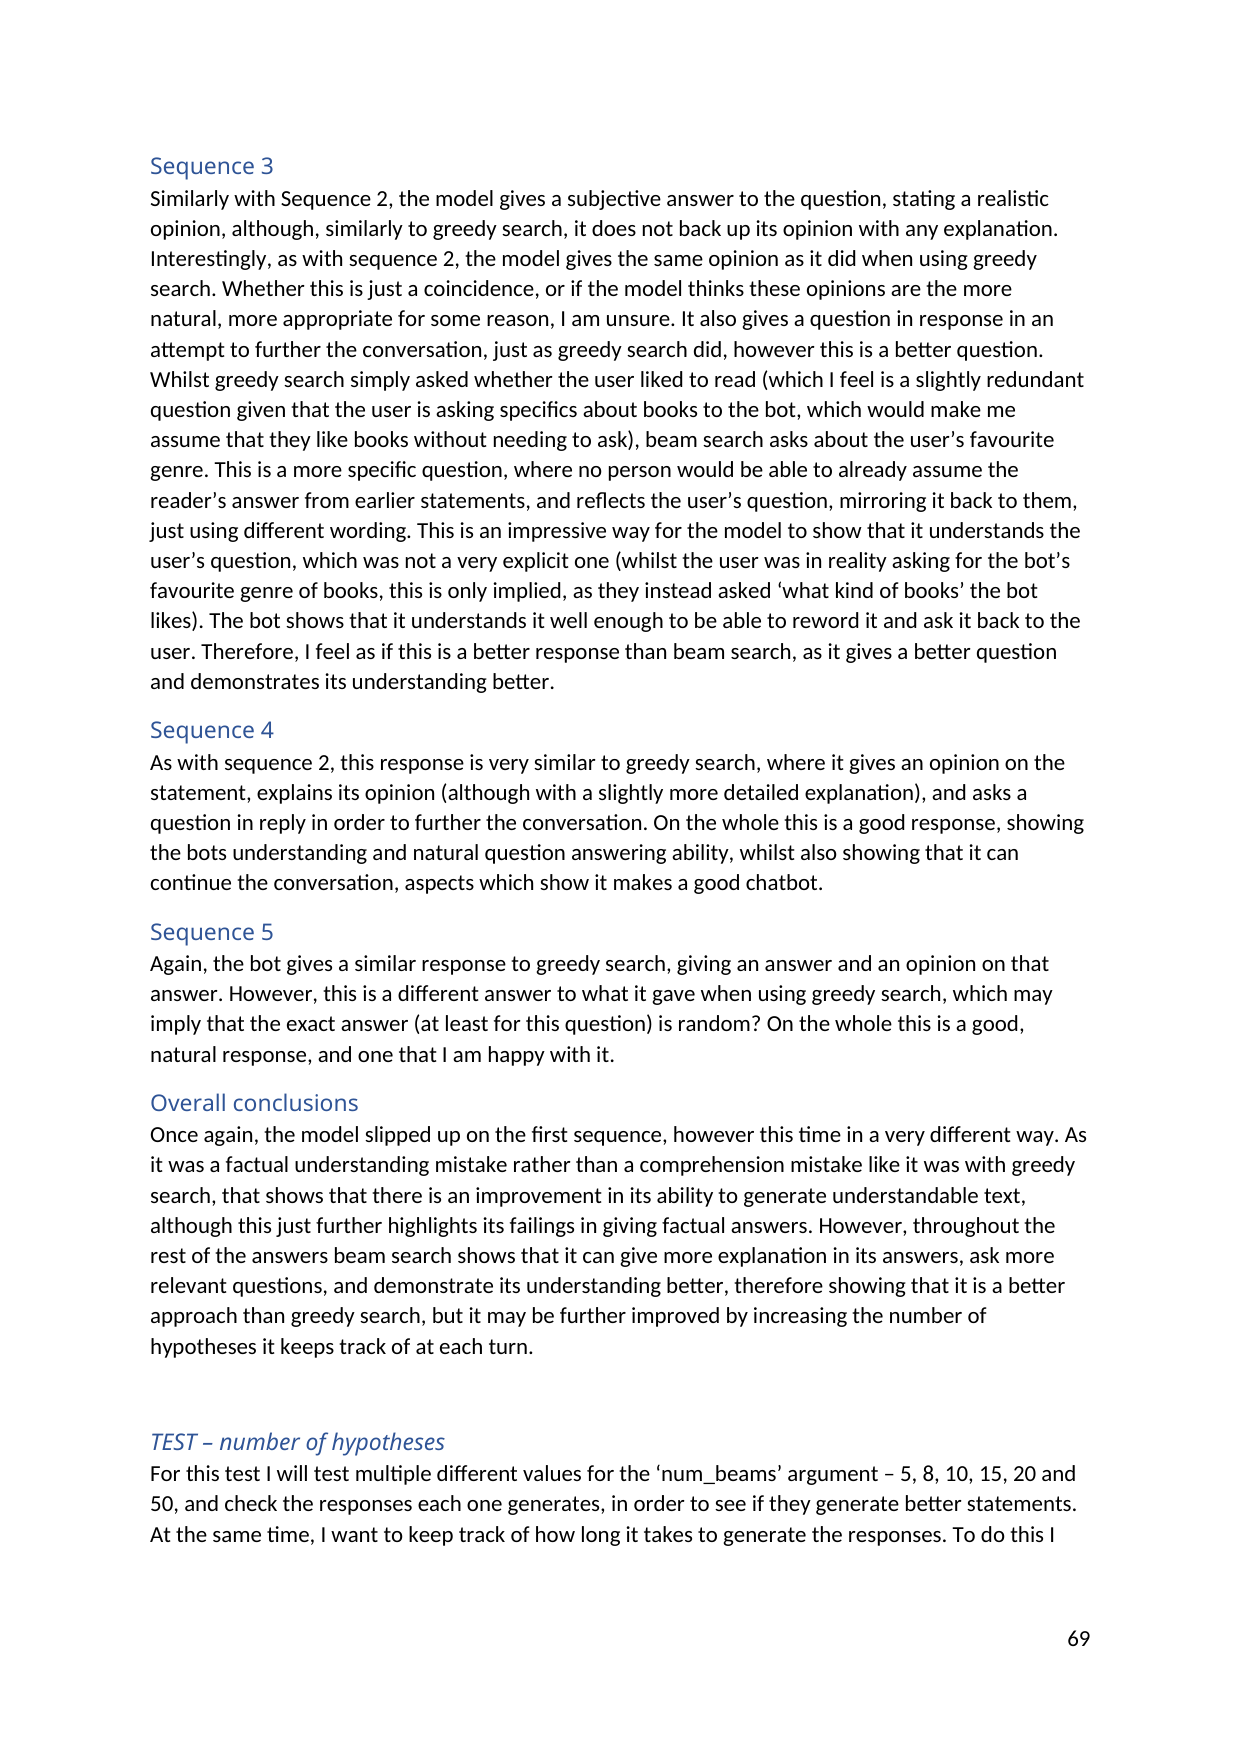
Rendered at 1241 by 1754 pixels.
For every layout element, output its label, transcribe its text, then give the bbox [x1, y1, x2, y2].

subtitle Sequence 3 [150, 150, 1090, 181]
text Similarly with Sequence 2, the model gives a subjective answer to the question, stating a realistic opinion, although, similarly to greedy search, it does not back up its opinion with any explanation. Interestingly, as with sequence 2, the model gives the same opinion as it did when using greedy search. Whether this is just a coincidence, or if the model thinks these opinions are the more natural, more appropriate for some reason, I am unsure. It also gives a question in response in an attempt to further the conversation, just as greedy search did, however this is a better question. Whilst greedy search simply asked whether the user liked to read (which I feel is a slightly redundant question given that the user is asking specifics about books to the bot, which would make me assume that they like books without needing to ask), beam search asks about the user’s favourite genre. This is a more specific question, where no person would be able to already assume the reader’s answer from earlier statements, and reflects the user’s question, mirroring it back to them, just using different wording. This is an impressive way for the model to show that it understands the user’s question, which was not a very explicit one (whilst the user was in reality asking for the bot’s favourite genre of books, this is only implied, as they instead asked ‘what kind of books’ the bot likes). The bot shows that it understands it well enough to be able to reword it and ask it back to the user. Therefore, I feel as if this is a better response than beam search, as it gives a better question and demonstrates its understanding better. [150, 184, 1090, 695]
subtitle Sequence 5 [150, 915, 1090, 947]
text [150, 1459, 1090, 1548]
subtitle Overall conclusions [150, 1087, 1090, 1118]
subtitle Sequence 4 [150, 714, 1090, 745]
text Again, the bot gives a similar response to greedy search, giving an answer and an opinion on that answer. However, this is a different answer to what it gave when using greedy search, which may imply that the exact answer (at least for this question) is random? On the whole this is a good, natural response, and one that I am happy with it. [150, 949, 1090, 1068]
subtitle TEST – number of hypotheses [150, 1426, 1090, 1457]
text As with sequence 2, this response is very similar to greedy search, where it gives an opinion on the statement, explains its opinion (although with a slightly more detailed explanation), and asks a question in reply in order to further the conversation. On the whole this is a good response, showing the bots understanding and natural question answering ability, whilst also showing that it can continue the conversation, aspects which show it makes a good chatbot. [150, 748, 1090, 897]
text Once again, the model slipped up on the first sequence, however this time in a very different way. As it was a factual understanding mistake rather than a comprehension mistake like it was with greedy search, that shows that there is an improvement in its ability to generate understandable text, although this just further highlights its failings in giving factual answers. However, throughout the rest of the answers beam search shows that it can give more explanation in its answers, ask more relevant questions, and demonstrate its understanding better, therefore showing that it is a better approach than greedy search, but it may be further improved by increasing the number of hypotheses it keeps track of at each turn. [150, 1120, 1090, 1360]
